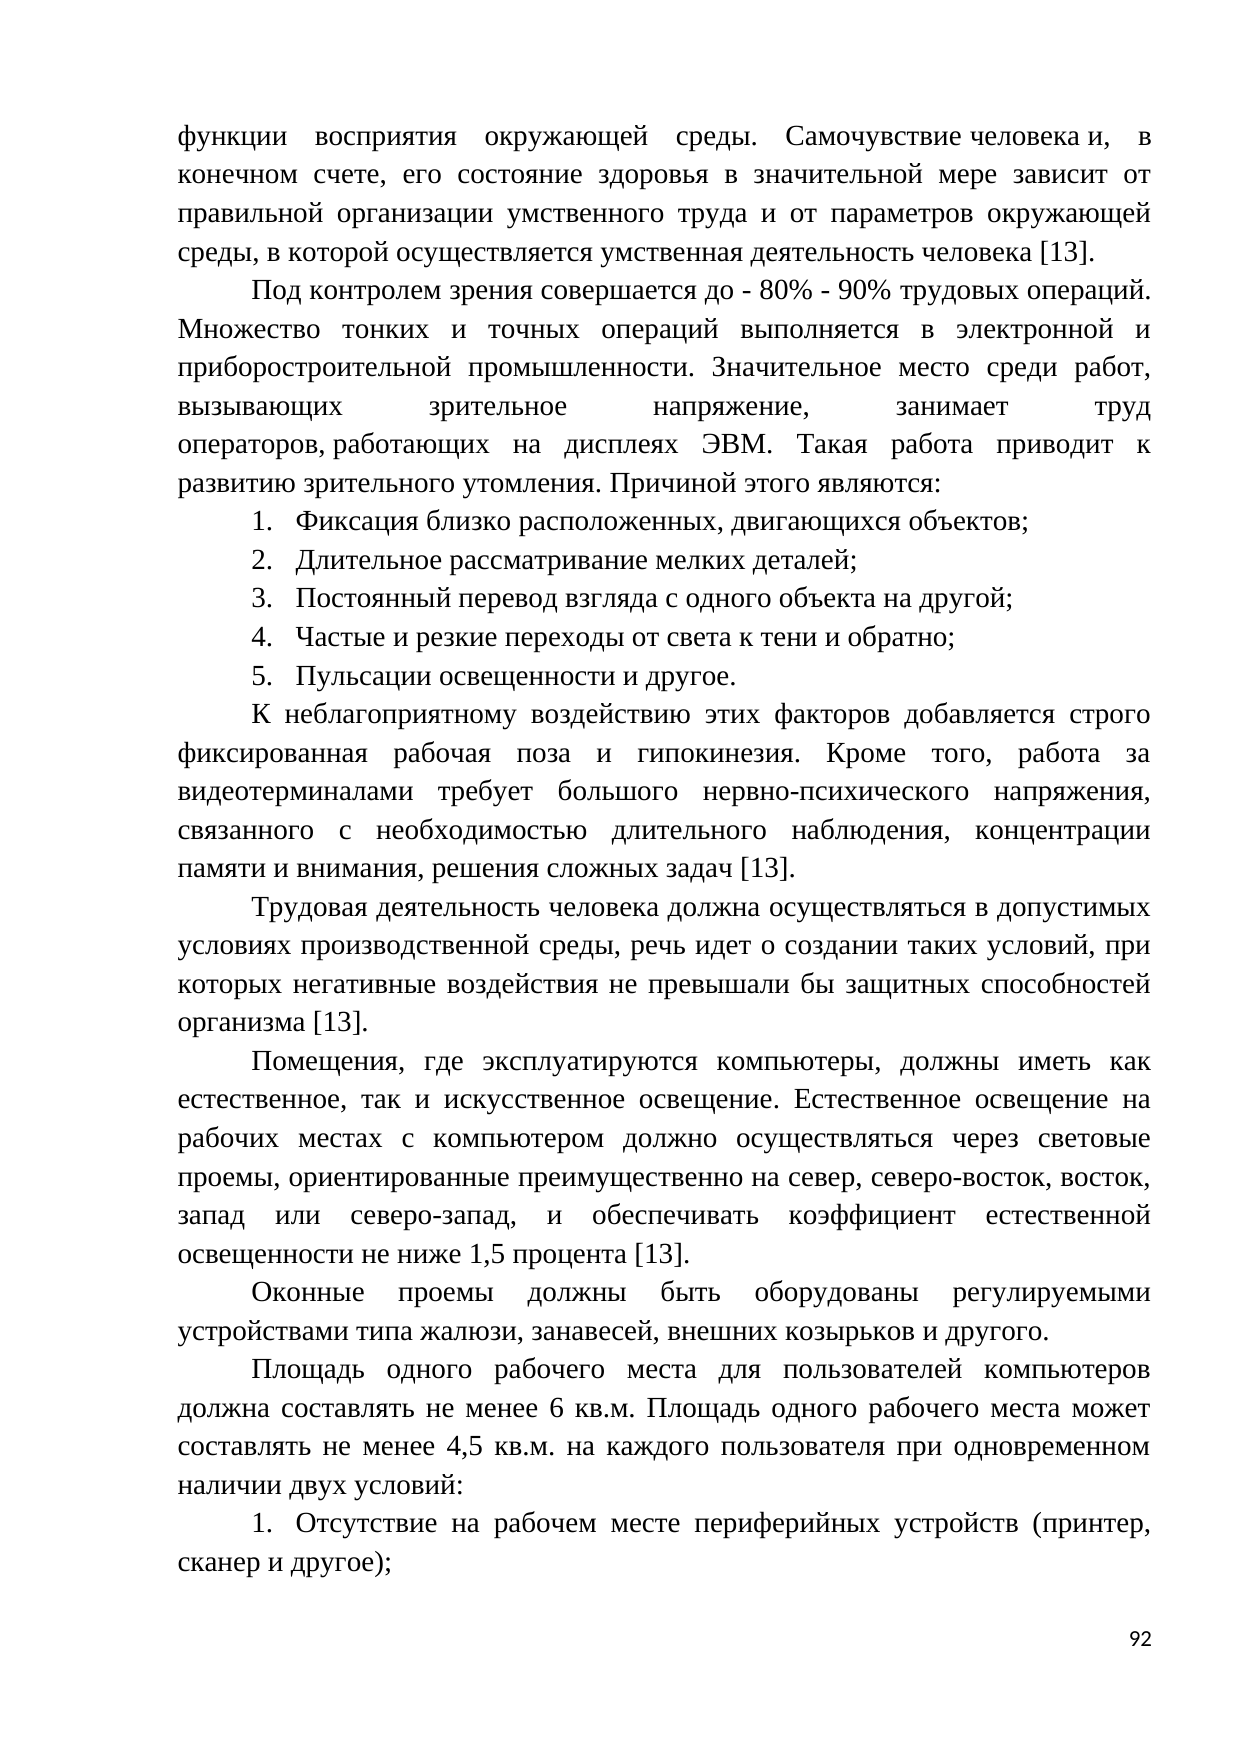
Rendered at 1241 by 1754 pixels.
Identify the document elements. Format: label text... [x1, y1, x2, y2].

list Пульсации освещенности и другое. [177, 658, 1152, 691]
text Площадь одного рабочего места для пользователей компьютеров должна составлять не менее 6 кв.м. Площадь одного рабочего места может составлять не менее 4,5 кв.м. на каждого пользователя при одновременном наличии двух условий: [177, 1351, 1152, 1501]
list Отсутствие на рабочем месте периферийных устройств (принтер, сканер и другое); [177, 1506, 1152, 1578]
text Оконные проемы должны быть оборудованы регулируемыми устройствами типа жалюзи, занавесей, внешних козырьков и другого. [177, 1274, 1152, 1346]
list Частые и резкие переходы от света к тени и обратно; [177, 619, 1152, 653]
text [177, 118, 1152, 267]
text Под контролем зрения совершается до - 80% - 90% трудовых операций. Множество тонких и точных операций выполняется в электронной и приборостроительной промышленности. Значительное место среди работ, вызывающих зрительное напряжение, занимает труд операторов, работающих на дисплеях ЭВМ. Такая работа приводит к развитию зрительного утомления. Причиной этого являются: [177, 272, 1152, 498]
text К неблагоприятному воздействию этих факторов добавляется строго фиксированная рабочая поза и гипокинезия. Кроме того, работа за видеотерминалами требует большого нервно-психического напряжения, связанного с необходимостью длительного наблюдения, концентрации памяти и внимания, решения сложных задач [13]. [177, 696, 1152, 884]
text Трудовая деятельность человека должна осуществляться в допустимых условиях производственной среды, речь идет о создании таких условий, при которых негативные воздействия не превышали бы защитных способностей организма [13]. [177, 889, 1152, 1038]
text Помещения, где эксплуатируются компьютеры, должны иметь как естественное, так и искусственное освещение. Естественное освещение на рабочих местах с компьютером должно осуществляться через световые проемы, ориентированные преимущественно на север, северо-восток, восток, запад или северо-запад, и обеспечивать коэффициент естественной освещенности не ниже 1,5 процента [13]. [177, 1043, 1152, 1269]
list Фиксация близко расположенных, двигающихся объектов; [177, 503, 1152, 537]
list Постоянный перевод взгляда с одного объекта на другой; [177, 581, 1152, 614]
list Длительное рассматривание мелких деталей; [177, 542, 1152, 576]
